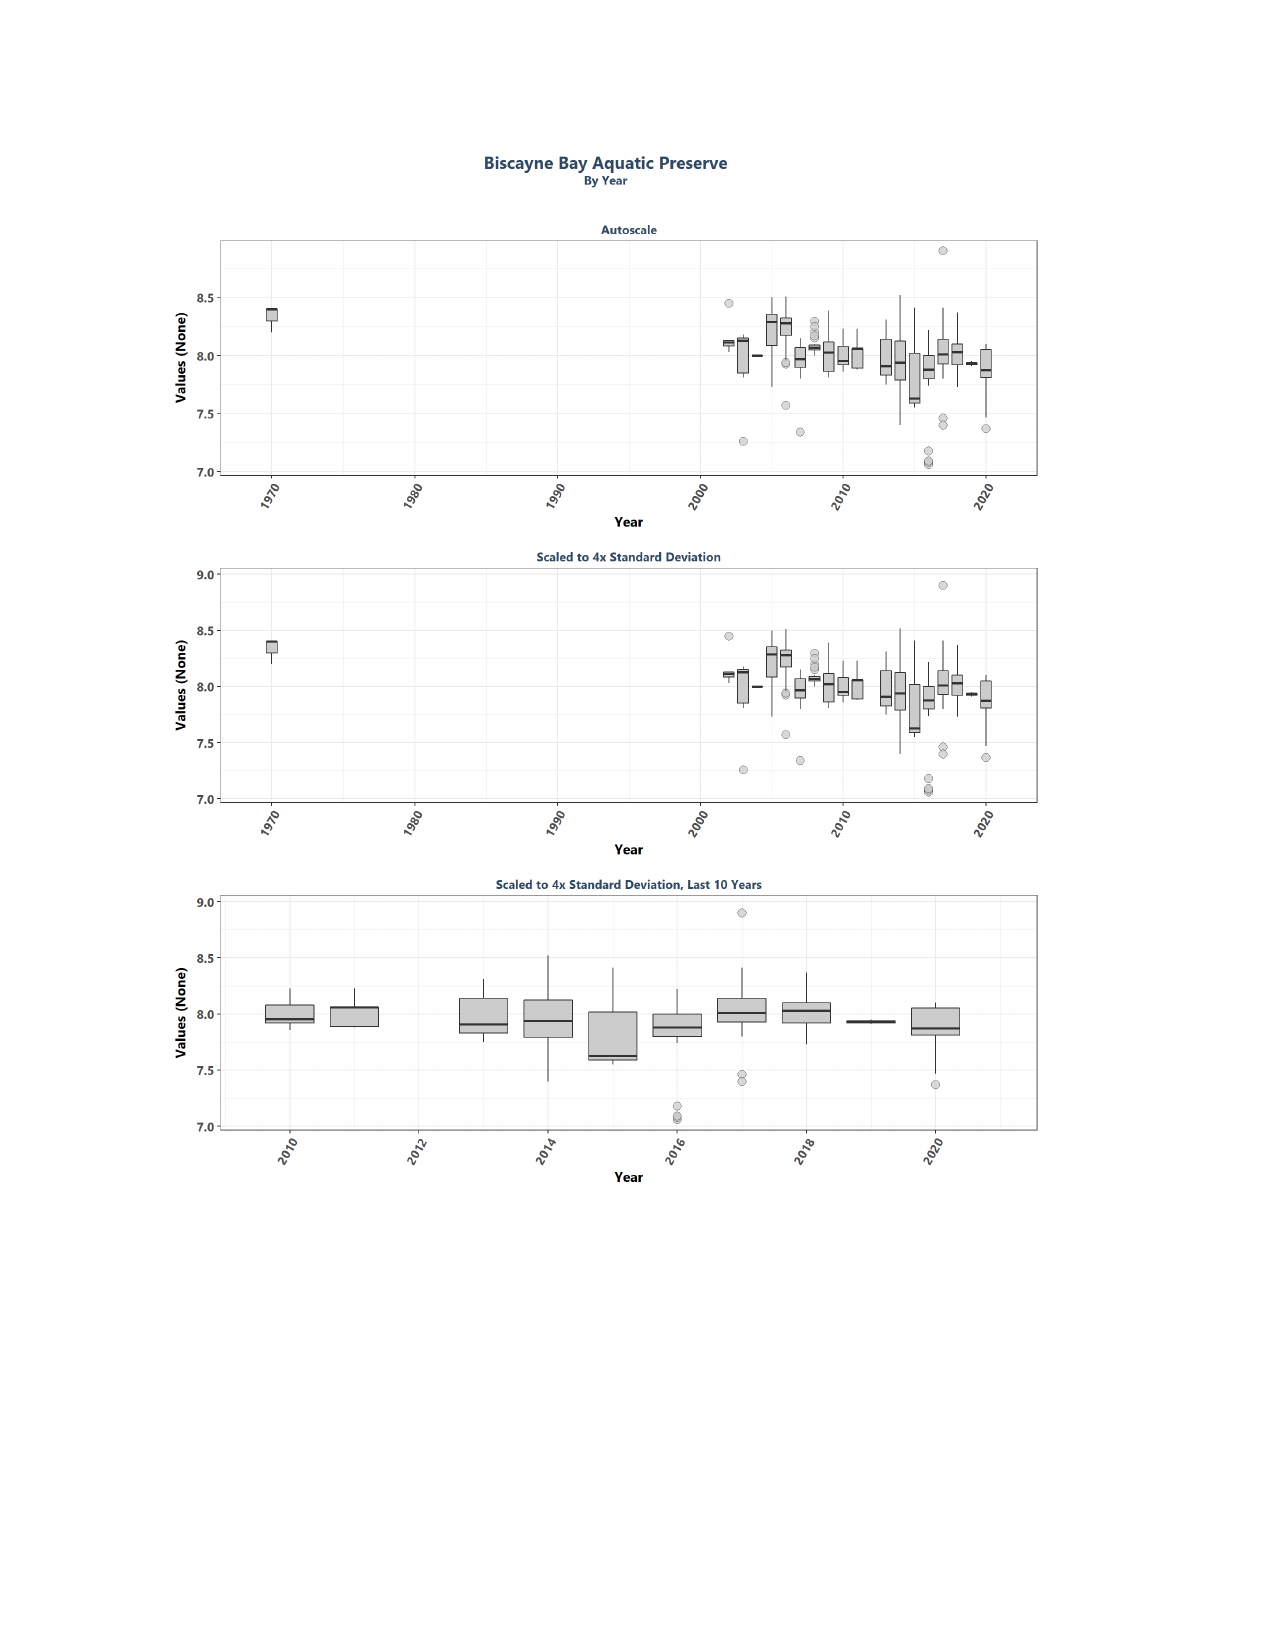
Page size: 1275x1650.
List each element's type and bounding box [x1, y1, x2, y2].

picture [168, 150, 1044, 1200]
